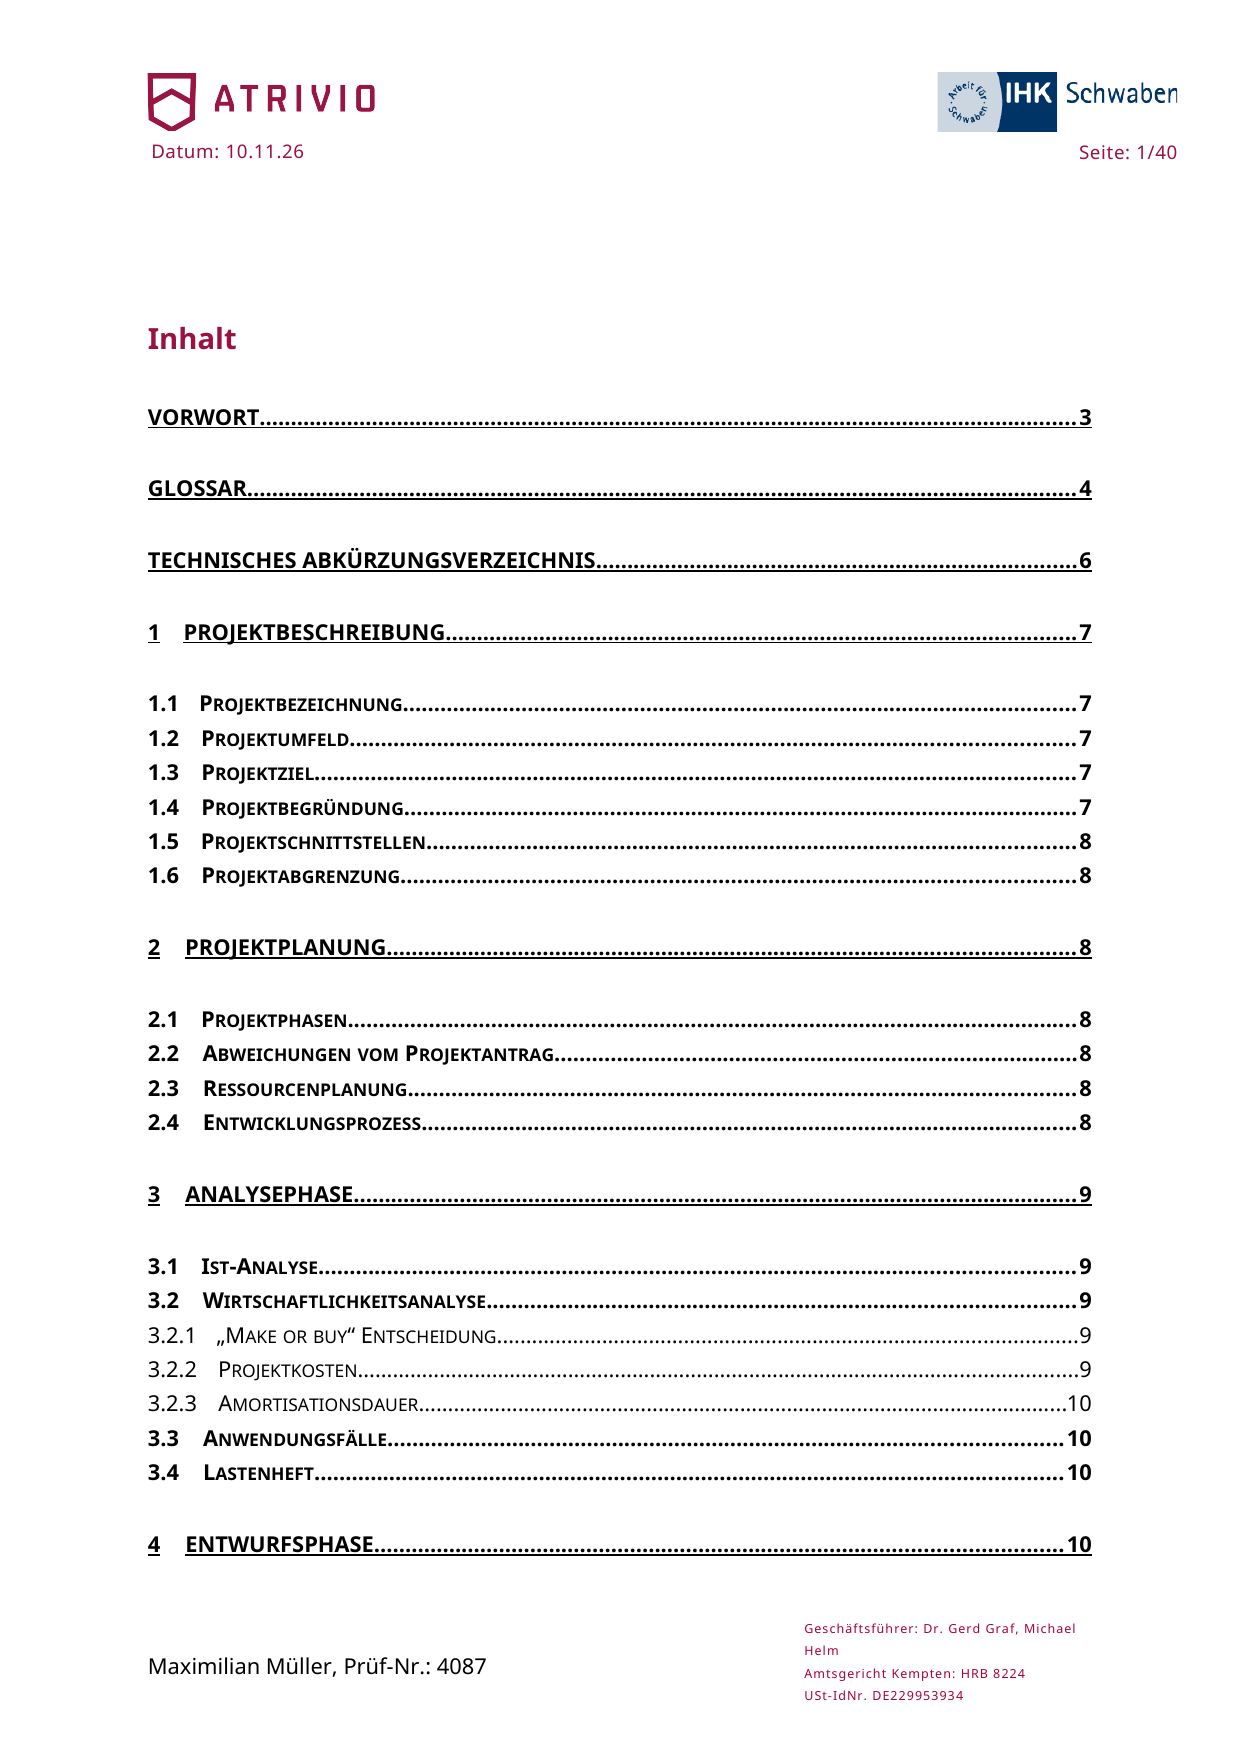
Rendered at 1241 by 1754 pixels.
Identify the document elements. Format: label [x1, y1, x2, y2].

picture [937, 72, 1178, 132]
picture [147, 73, 375, 131]
